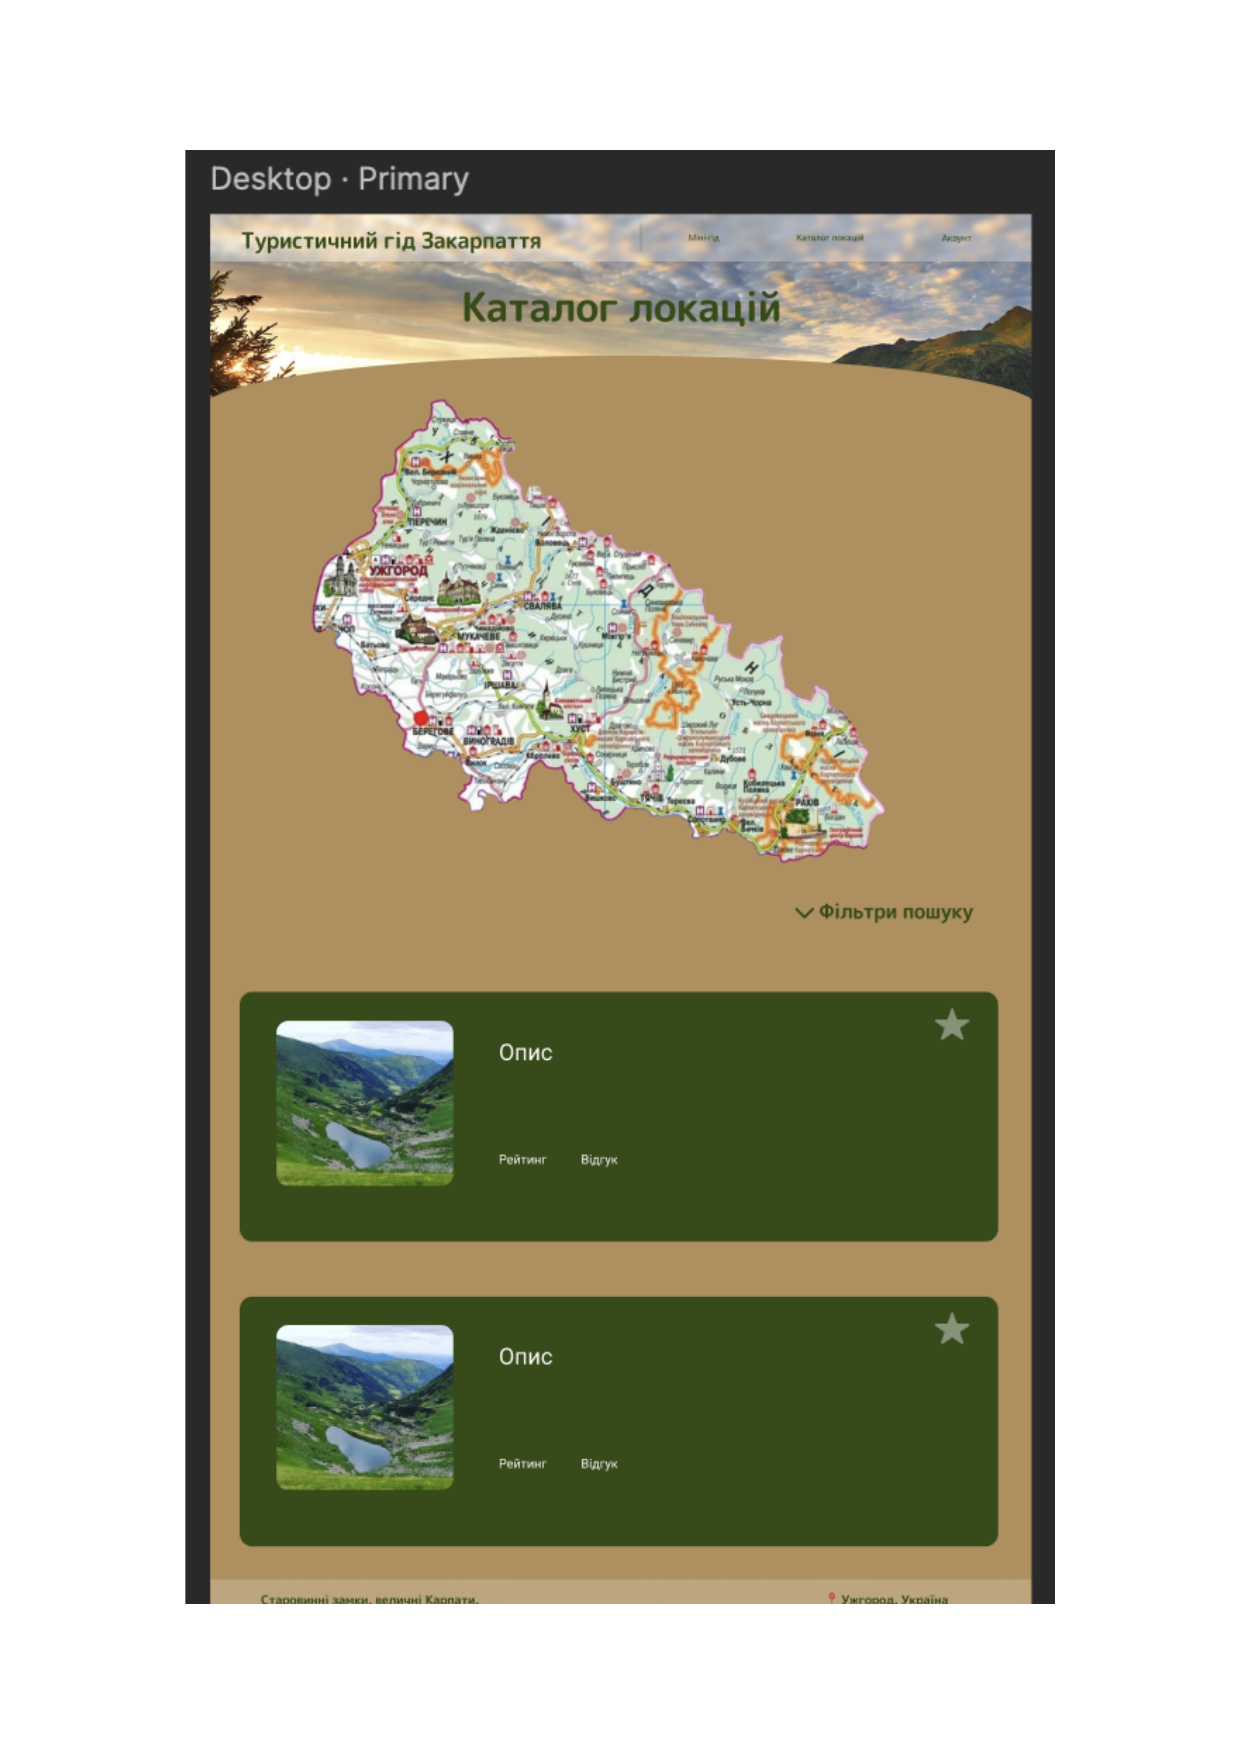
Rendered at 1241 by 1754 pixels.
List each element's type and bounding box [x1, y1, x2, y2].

picture [185, 150, 1055, 1604]
